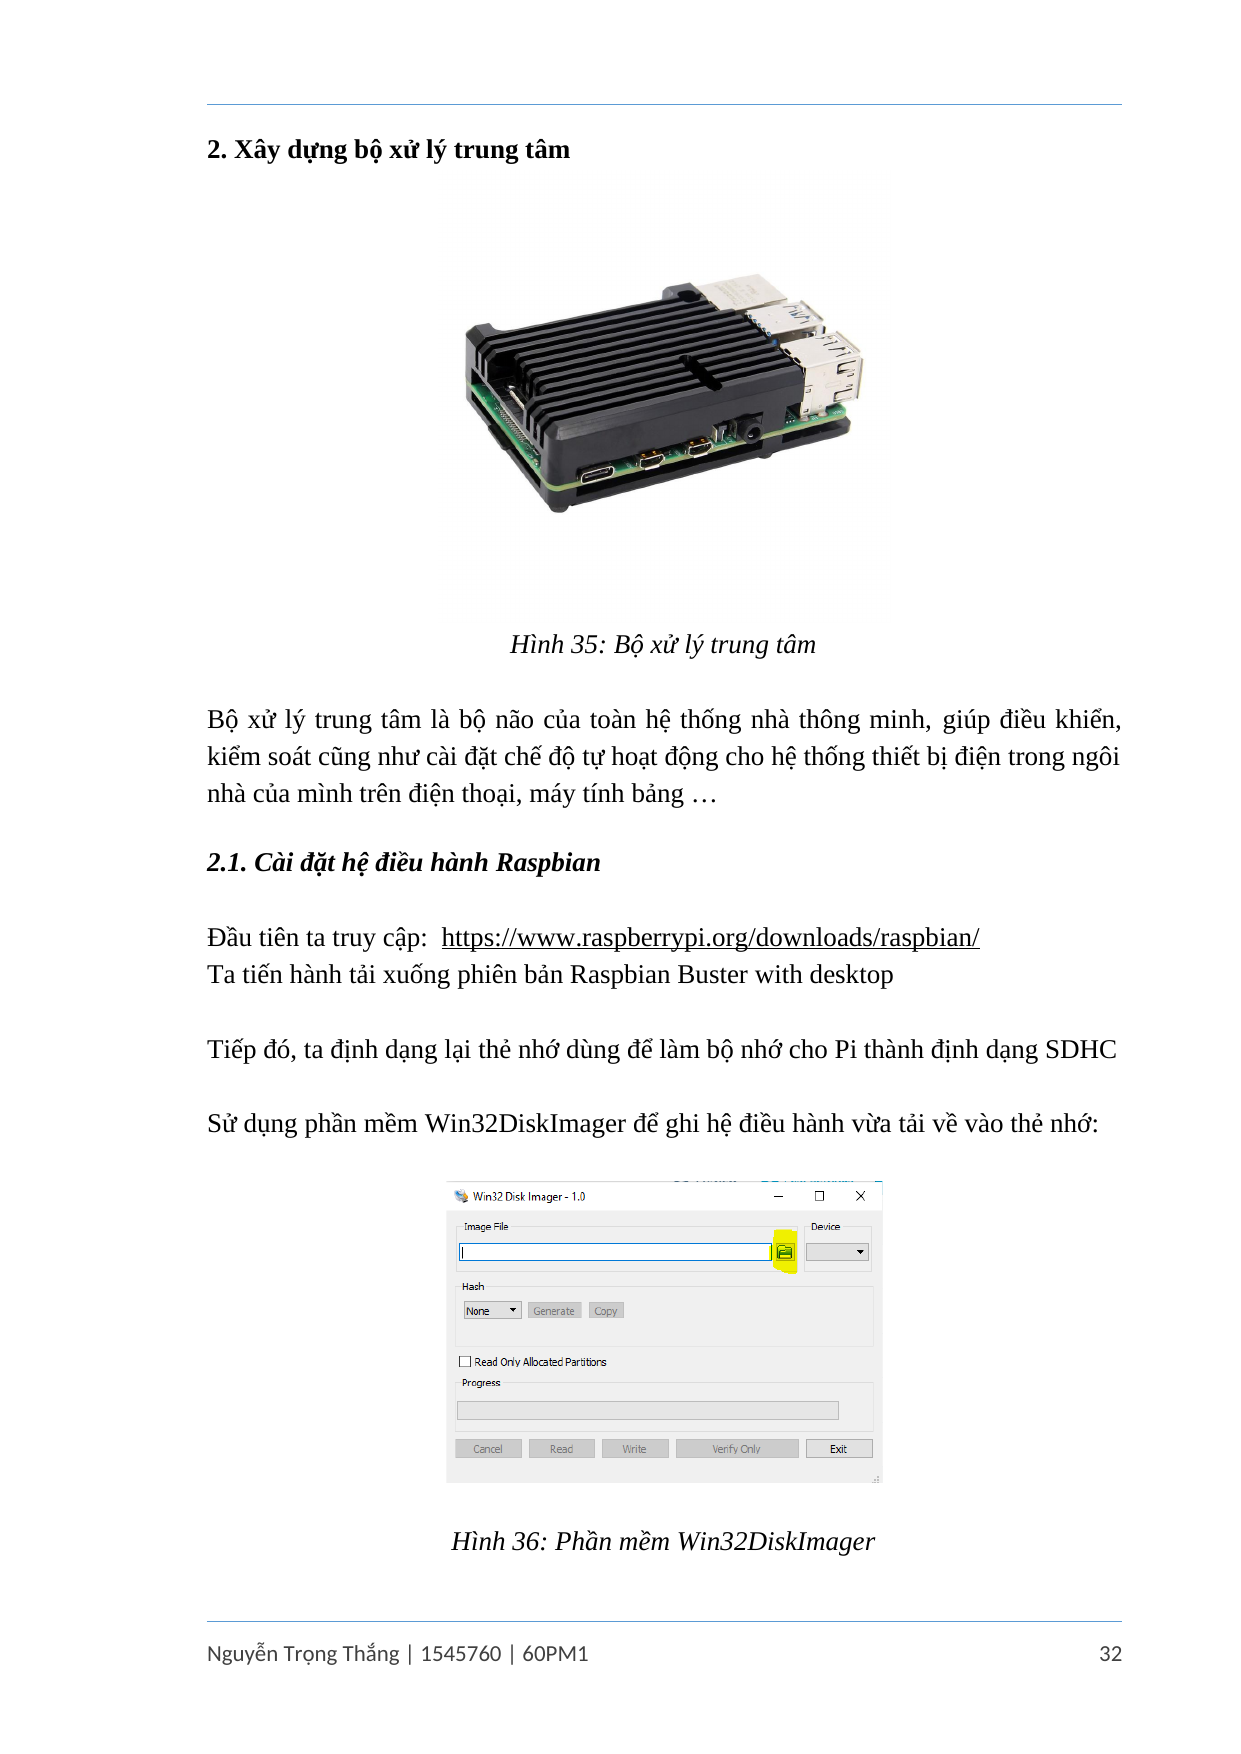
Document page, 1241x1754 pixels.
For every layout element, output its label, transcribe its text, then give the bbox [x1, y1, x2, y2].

picture [446, 1181, 883, 1483]
subtitle 2. Xây dựng bộ xử lý trung tâm [207, 133, 1122, 164]
text Ta tiến hành tải xuống phiên bản Raspbian Buster with desktop [207, 958, 1122, 989]
text Đầu tiên ta truy cập: https://www.raspberrypi.org/downloads/raspbian/ [207, 921, 1122, 952]
text Bộ xử lý trung tâm là bộ não của toàn hệ thống nhà thông minh, giúp điều khiển, kiểm soát cũng như cài đặt chế độ tự hoạt động cho hệ thống thiết bị điện trong ngôi nhà của mình trên điện thoại, máy tính bảng … [207, 703, 1122, 808]
subtitle 2.1. Cài đặt hệ điều hành Raspbian [207, 846, 1122, 877]
text Hình 36: Phần mềm Win32DiskImager [207, 1525, 1122, 1557]
text Sử dụng phần mềm Win32DiskImager để ghi hệ điều hành vừa tải về vào thẻ nhớ: [207, 1107, 1122, 1138]
text Tiếp đó, ta định dạng lại thẻ nhớ dùng để làm bộ nhớ cho Pi thành định dạng SDHC [207, 1033, 1122, 1064]
text Hình 35: Bộ xử lý trung tâm [207, 628, 1122, 659]
picture [438, 170, 891, 623]
